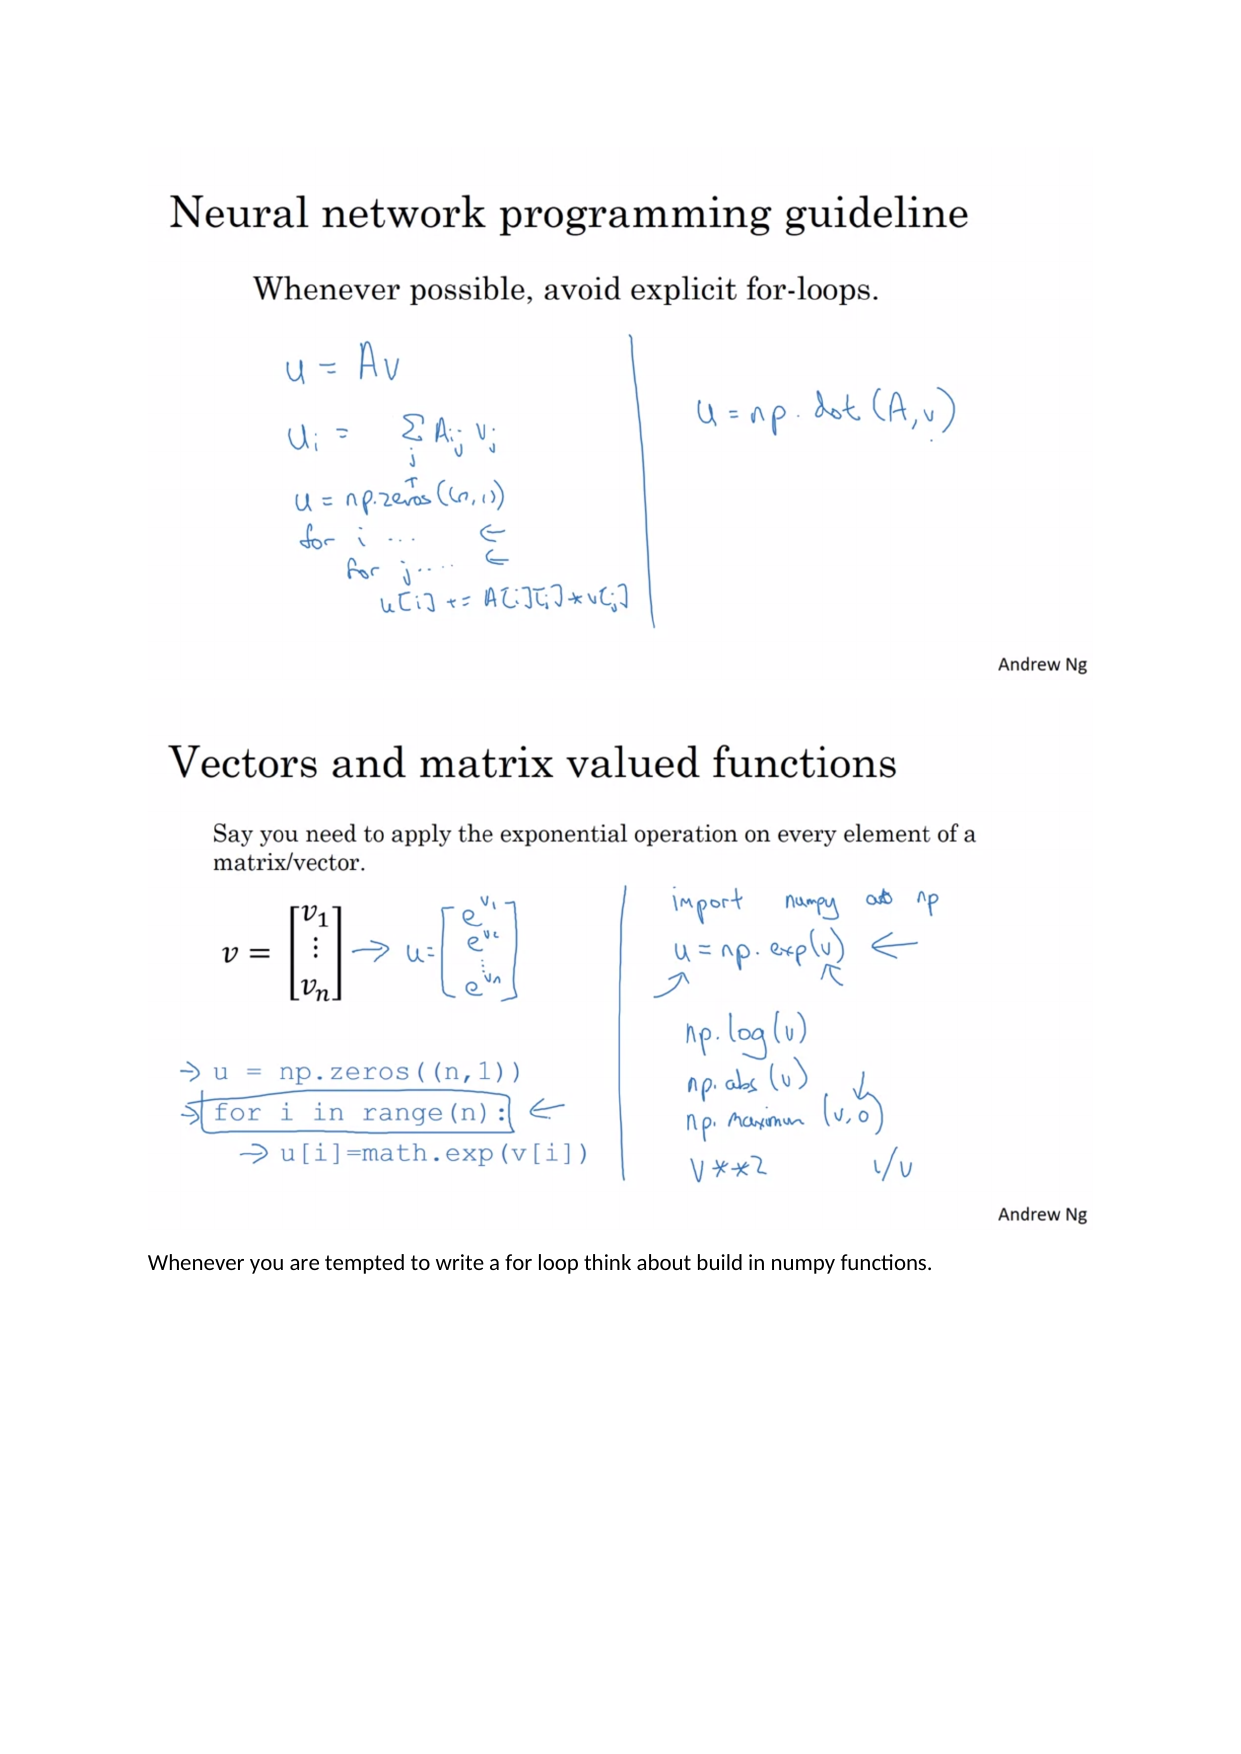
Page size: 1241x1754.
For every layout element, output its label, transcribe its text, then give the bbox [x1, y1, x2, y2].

picture [147, 698, 1093, 1230]
picture [147, 147, 1093, 680]
text Whenever you are tempted to write a for loop think about build in numpy functions. [148, 1248, 1093, 1276]
